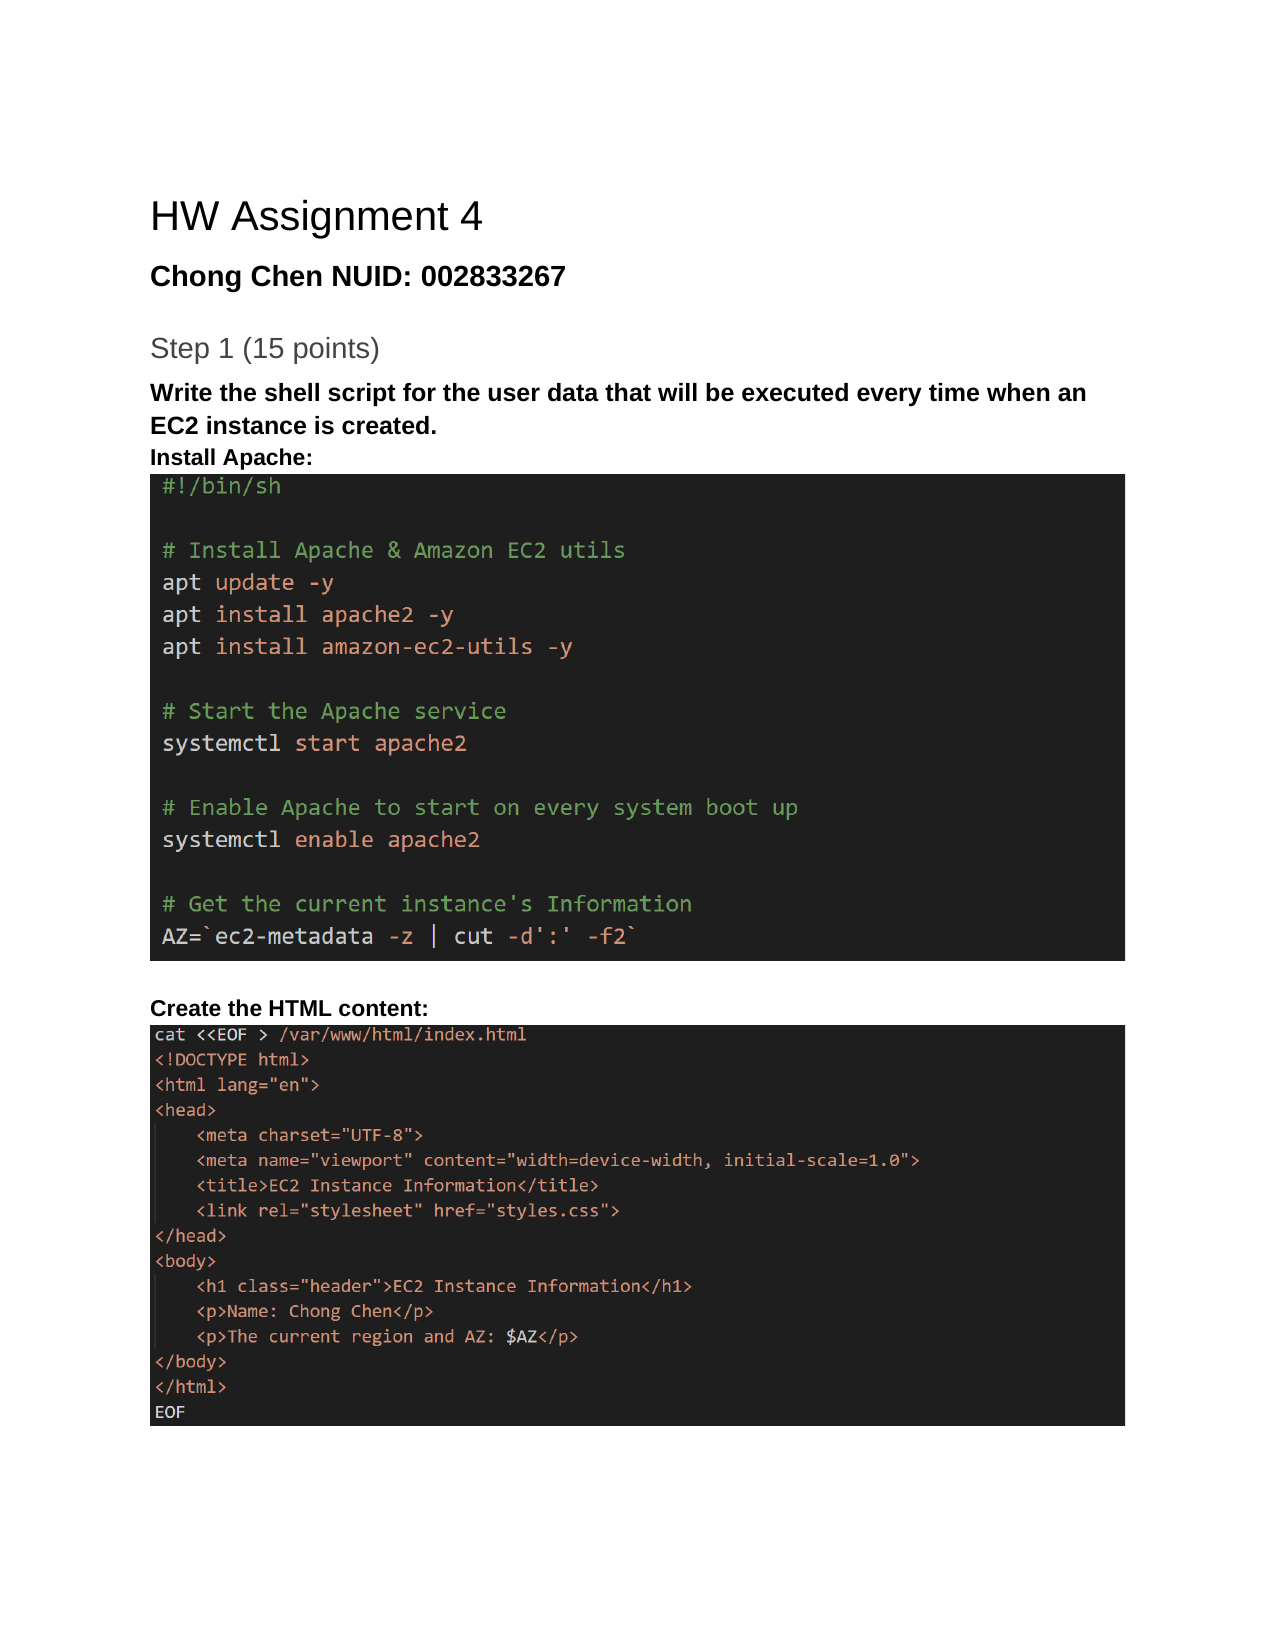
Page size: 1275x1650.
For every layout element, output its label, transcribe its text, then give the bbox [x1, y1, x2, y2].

text Create the HTML content: [150, 995, 1125, 1021]
text Chong Chen NUID: 002833267 [150, 259, 1125, 293]
subtitle Step 1 (15 points) [150, 331, 1125, 365]
text Write the shell script for the user data that will be executed every time when an EC2 instance is created. [150, 378, 1125, 440]
subtitle HW Assignment 4 [150, 192, 1125, 239]
picture [150, 474, 1125, 961]
text Install Apache: [150, 444, 1125, 470]
picture [150, 1025, 1125, 1426]
